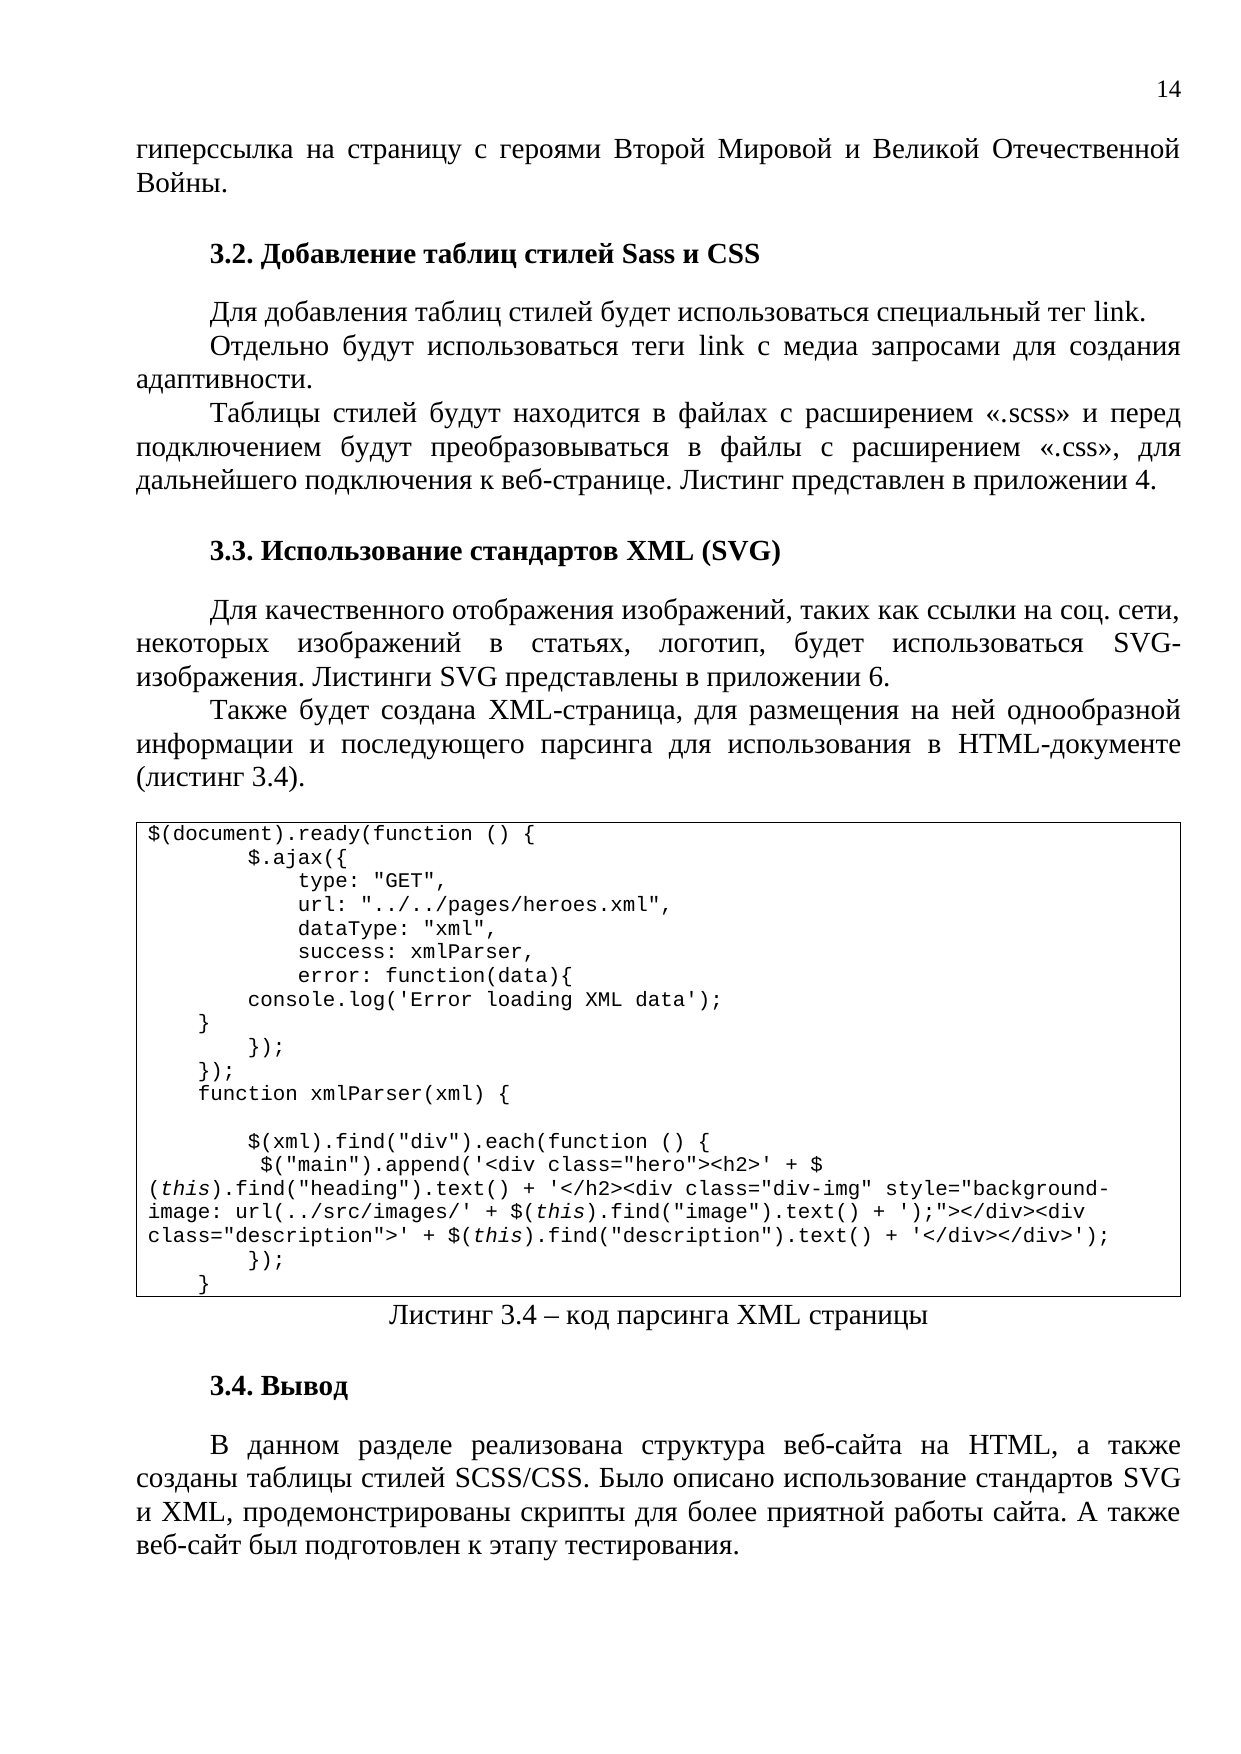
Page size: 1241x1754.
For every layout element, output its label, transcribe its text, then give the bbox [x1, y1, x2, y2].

text 3.3. Использование стандартов XML (SVG) [136, 533, 1181, 567]
table_header $(document).ready(function () { $.ajax({ type: "GET", url: "../../pages/heroes.xml", dataType: "xml", success: xmlParser, error: function(data){ console.log('Error loading XML data'); } }); }); function xmlParser(xml) { $(xml).find("div").each(function () { $("main").append('<div class="hero"><h2>' + $(this).find("heading").text() + '</h2><div class="div-img" style="background-image: url(../src/images/' + $(this).find("image").text() + ');"></div><div class="description">' + $(this).find("description").text() + '</div></div>'); }); } [137, 823, 1180, 1296]
text Таблицы стилей будут находится в файлах с расширением «.scss» и перед подключением будут преобразовываться в файлы с расширением «.css», для дальнейшего подключения к веб-странице. Листинг представлен в приложении 4. [136, 395, 1181, 496]
text Для качественного отображения изображений, таких как ссылки на соц. сети, некоторых изображений в статьях, логотип, будет использоваться SVG-изображения. Листинги SVG представлены в приложении 6. [136, 592, 1181, 692]
text Отдельно будут использоваться теги link с медиа запросами для создания адаптивности. [136, 328, 1181, 395]
text 3.2. Добавление таблиц стилей Sass и CSS [136, 236, 1181, 269]
text В данном разделе реализована структура веб-сайта на HTML, а также созданы таблицы стилей SCSS/CSS. Было описано использование стандартов SVG и XML, продемонстрированы скрипты для более приятной работы сайта. А также веб-сайт был подготовлен к этапу тестирования. [136, 1427, 1181, 1561]
text Листинг 3.4 – код парсинга XML страницы [136, 1297, 1181, 1331]
text Для добавления таблиц стилей будет использоваться специальный тег link. [136, 294, 1181, 328]
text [136, 131, 1181, 198]
text 3.4. Вывод [136, 1368, 1181, 1402]
text Также будет создана XML-страница, для размещения на ней однообразной информации и последующего парсинга для использования в HTML-документе (листинг 3.4). [136, 692, 1181, 793]
